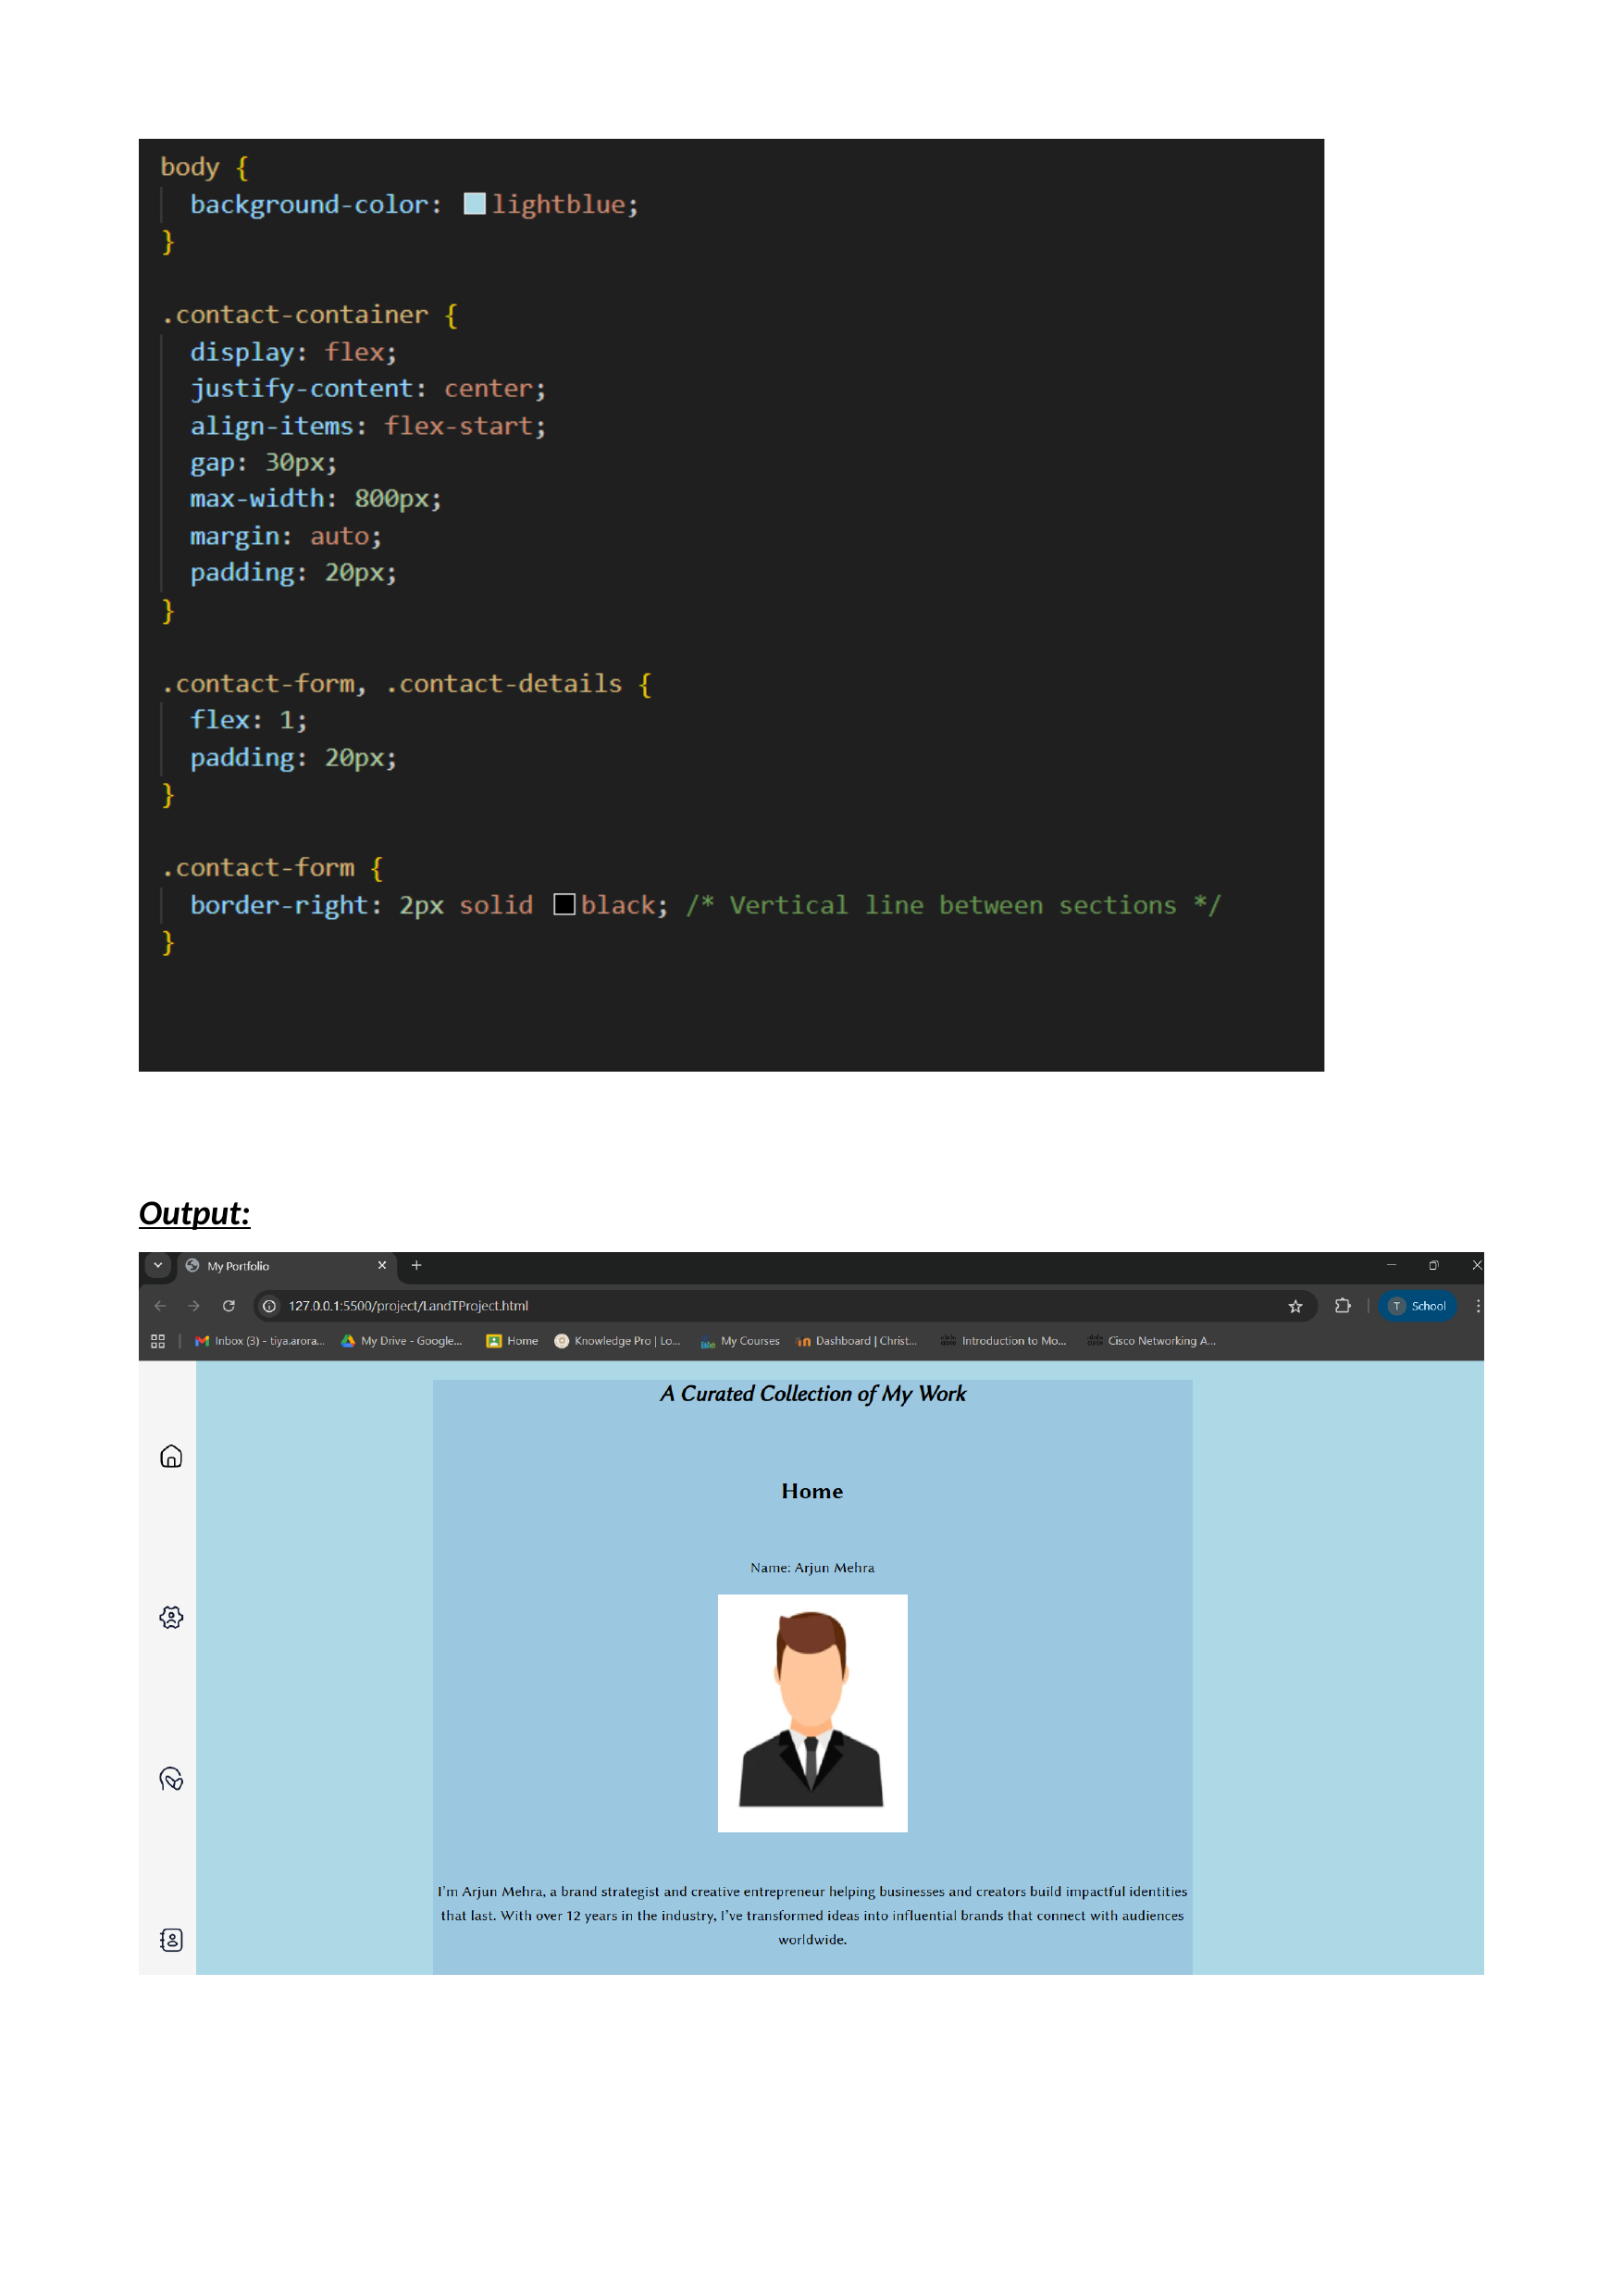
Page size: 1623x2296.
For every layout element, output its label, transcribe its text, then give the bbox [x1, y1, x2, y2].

picture [139, 1252, 1484, 1975]
text Output: [139, 1191, 1484, 1234]
picture [139, 139, 1325, 1072]
